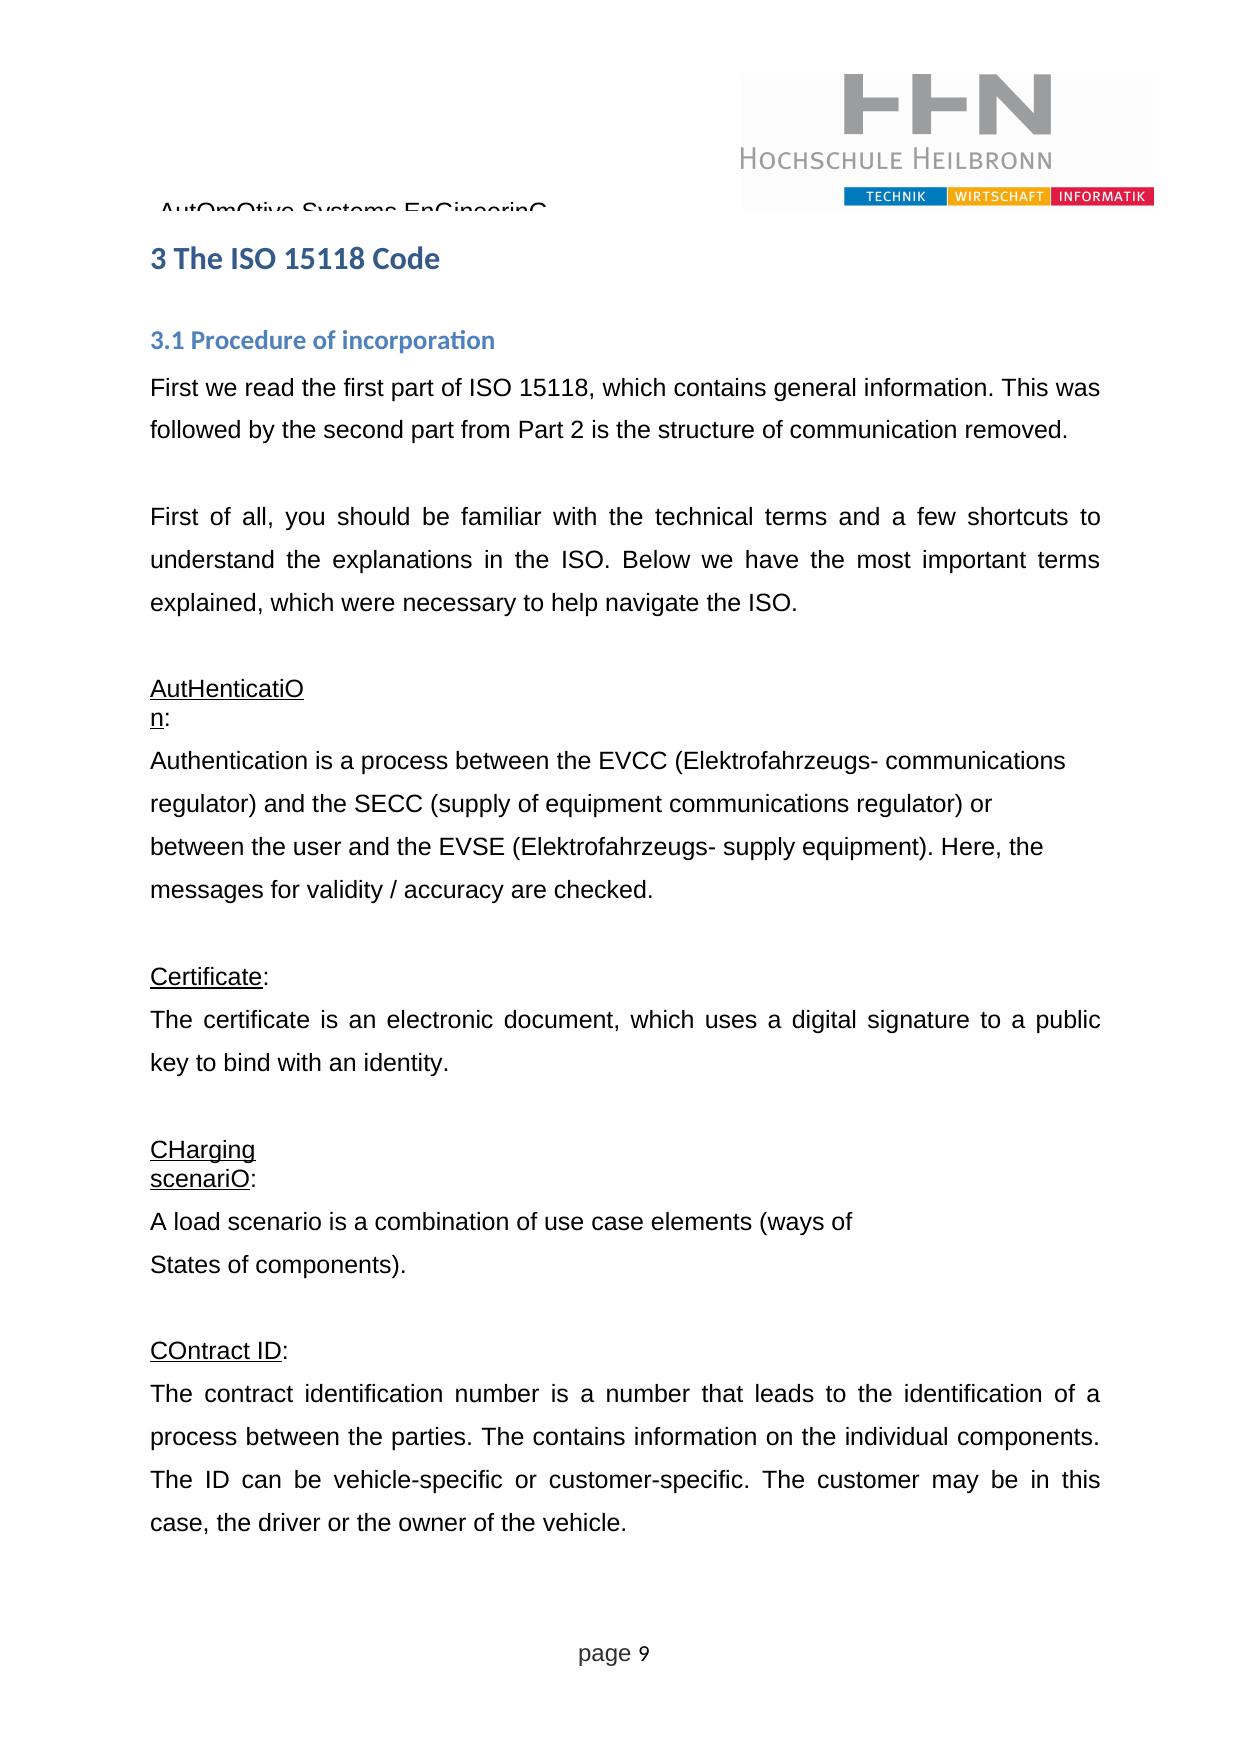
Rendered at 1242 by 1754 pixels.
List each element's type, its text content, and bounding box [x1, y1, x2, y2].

text Certificate: [150, 962, 277, 991]
text First of all, you should be familiar with the technical terms and a few shortcuts to understand the explanations in the ISO. Below we have the most important terms explained, which were necessary to help navigate the ISO. [150, 502, 1102, 616]
text First we read the first part of ISO 15118, which contains general information. This was followed by the second part from Part 2 is the structure of communication removed. [150, 372, 1102, 444]
text The certificate is an electronic document, which uses a digital signature to a public key to bind with an identity. [150, 1005, 1102, 1077]
picture [741, 74, 1154, 211]
text 3.1 Procedure of incorporation [150, 323, 596, 356]
text A load scenario is a combination of use case elements (ways of [150, 1207, 1102, 1235]
text Authentication is a process between the EVCC (Elektrofahrzeugs- communications regulator) and the SECC (supply of equipment communications regulator) or between the user and the EVSE (Elektrofahrzeugs- supply equipment). Here, the messages for validity / accuracy are checked. [150, 746, 1072, 904]
text COntract ID: [150, 1336, 290, 1365]
text CHarging scenariO: [150, 1135, 367, 1192]
text AutHenticatiOn: [150, 674, 322, 732]
text States of components). [150, 1249, 500, 1278]
text The contract identification number is a number that leads to the identification of a process between the parties. The contains information on the individual components. The ID can be vehicle-specific or customer-specific. The customer may be in this case, the driver or the owner of the vehicle. [150, 1379, 1102, 1537]
text 3 The ISO 15118 Code [150, 238, 477, 277]
